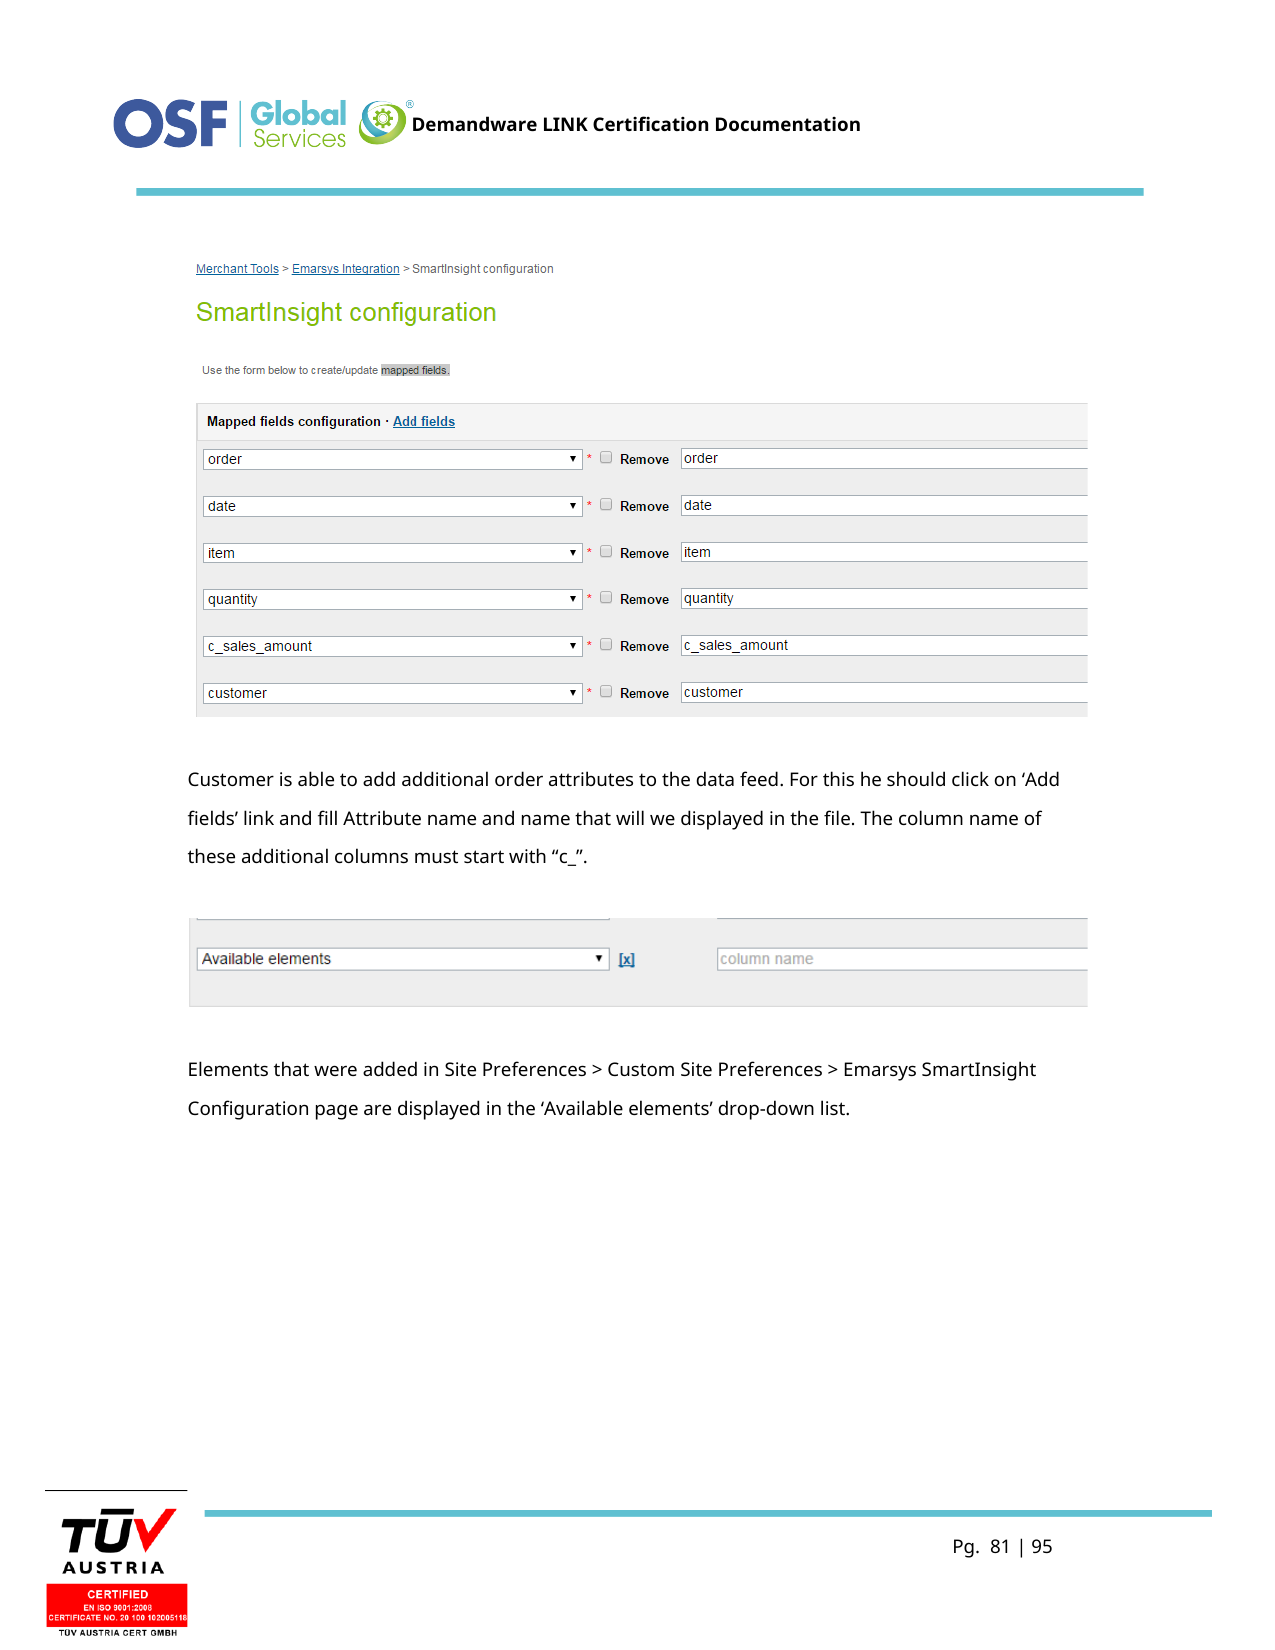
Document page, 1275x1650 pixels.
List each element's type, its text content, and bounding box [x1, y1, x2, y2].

picture [187, 243, 1088, 717]
text Customer is able to add additional order attributes to the data feed. For this he should click on ‘Add fields’ link and fill Attribute name and name that will we displayed in the file. The column name of these additional columns must start with “c_”. [187, 767, 1087, 869]
picture [43, 1490, 187, 1634]
picture [187, 918, 1088, 1007]
text Elements that were added in Site Preferences > Custom Site Preferences > Emarsys SmartInsight Configuration page are displayed in the ‘Available elements’ drop-down list. [187, 1057, 1087, 1120]
picture [113, 99, 414, 148]
picture [136, 188, 1144, 196]
picture [204, 1510, 1212, 1517]
